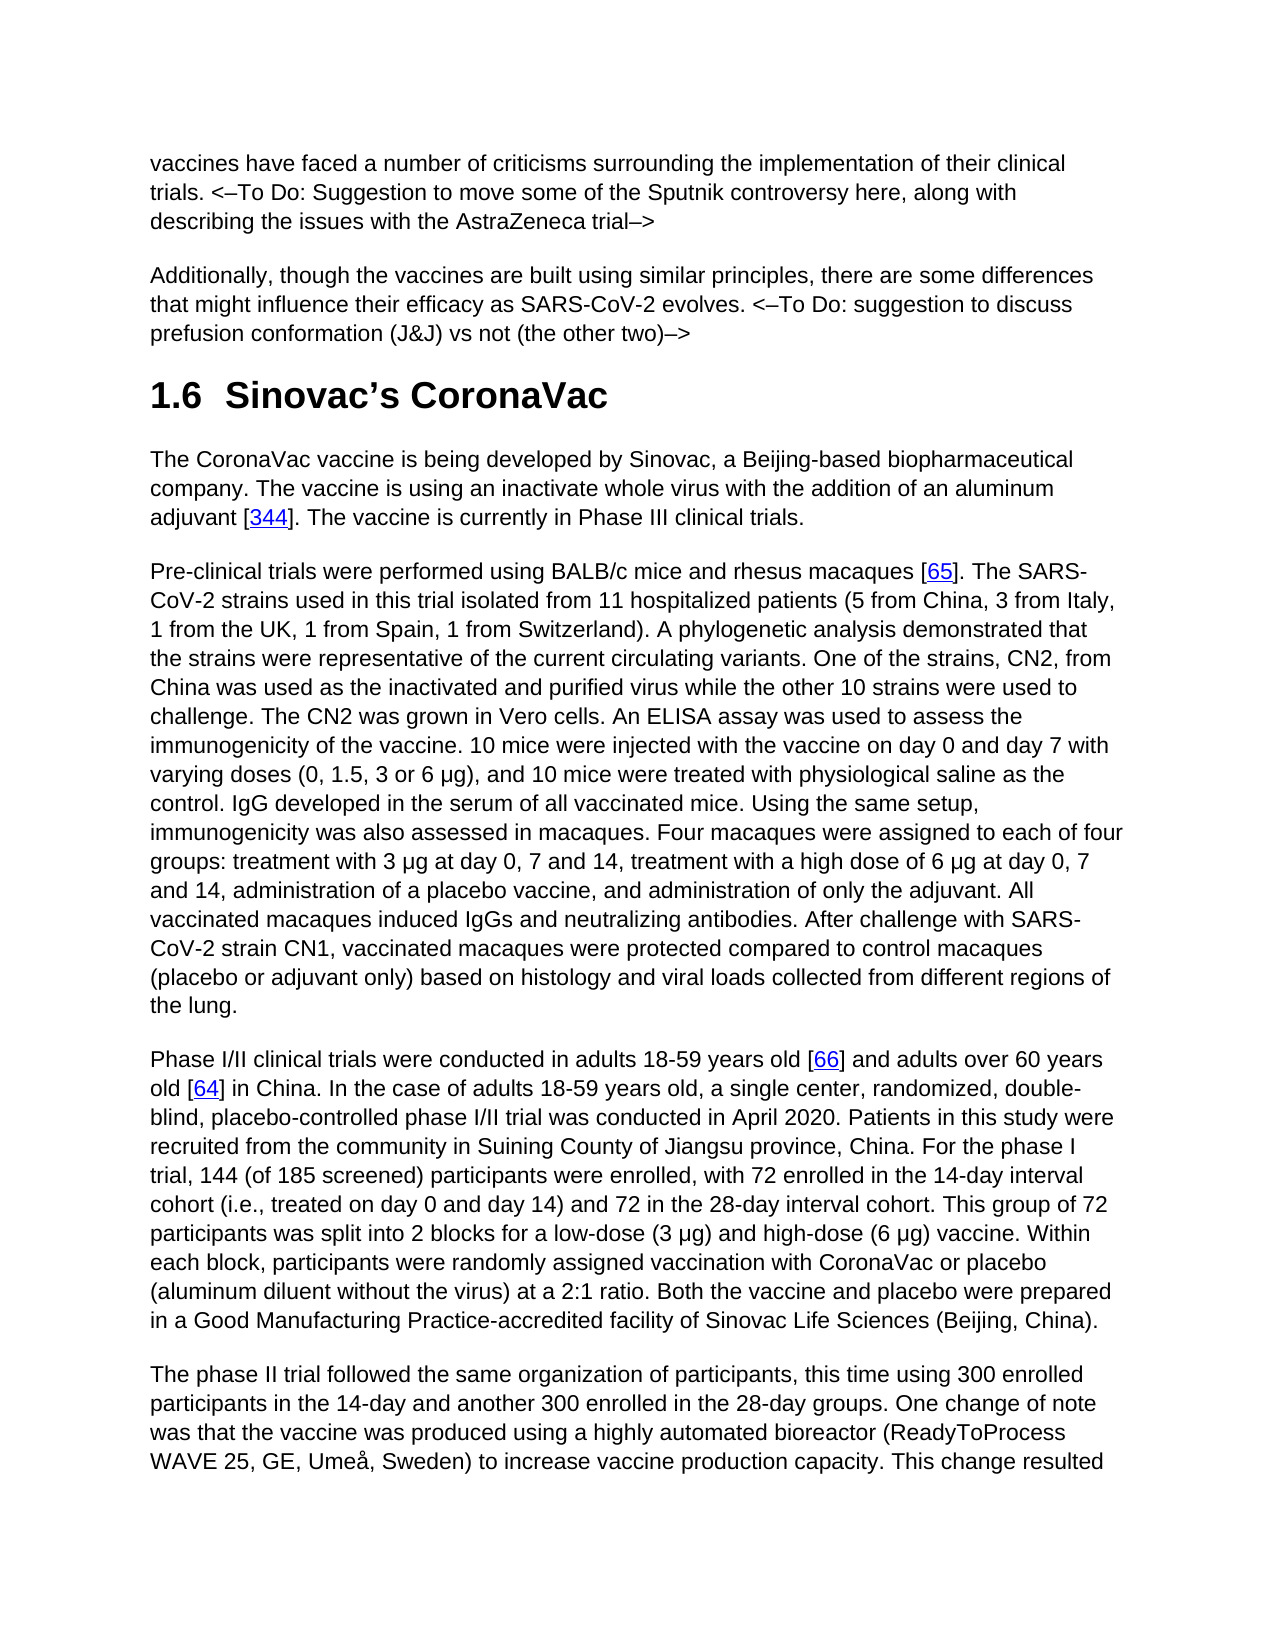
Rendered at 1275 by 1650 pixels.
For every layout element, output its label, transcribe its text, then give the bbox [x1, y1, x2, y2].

text Additionally, though the vaccines are built using similar principles, there are some differences that might influence their efficacy as SARS-CoV-2 evolves. <–To Do: suggestion to discuss prefusion conformation (J&J) vs not (the other two)–> [150, 262, 1125, 346]
subtitle 1.6 Sinovac’s CoronaVac [150, 374, 1125, 417]
text Phase I/II clinical trials were conducted in adults 18-59 years old [66] and adults over 60 years old [64] in China. In the case of adults 18-59 years old, a single center, randomized, double-blind, placebo-controlled phase I/II trial was conducted in April 2020. Patients in this study were recruited from the community in Suining County of Jiangsu province, China. For the phase I trial, 144 (of 185 screened) participants were enrolled, with 72 enrolled in the 14-day interval cohort (i.e., treated on day 0 and day 14) and 72 in the 28-day interval cohort. This group of 72 participants was split into 2 blocks for a low-dose (3 μg) and high-dose (6 μg) vaccine. Within each block, participants were randomly assigned vaccination with CoronaVac or placebo (aluminum diluent without the virus) at a 2:1 ratio. Both the vaccine and placebo were prepared in a Good Manufacturing Practice-accredited facility of Sinovac Life Sciences (Beijing, China). [150, 1046, 1125, 1333]
text Pre-clinical trials were performed using BALB/c mice and rhesus macaques [65]. The SARS-CoV-2 strains used in this trial isolated from 11 hospitalized patients (5 from China, 3 from Italy, 1 from the UK, 1 from Spain, 1 from Switzerland). A phylogenetic analysis demonstrated that the strains were representative of the current circulating variants. One of the strains, CN2, from China was used as the inactivated and purified virus while the other 10 strains were used to challenge. The CN2 was grown in Vero cells. An ELISA assay was used to assess the immunogenicity of the vaccine. 10 mice were injected with the vaccine on day 0 and day 7 with varying doses (0, 1.5, 3 or 6 μg), and 10 mice were treated with physiological saline as the control. IgG developed in the serum of all vaccinated mice. Using the same setup, immunogenicity was also assessed in macaques. Four macaques were assigned to each of four groups: treatment with 3 μg at day 0, 7 and 14, treatment with a high dose of 6 μg at day 0, 7 and 14, administration of a placebo vaccine, and administration of only the adjuvant. All vaccinated macaques induced IgGs and neutralizing antibodies. After challenge with SARS-CoV-2 strain CN1, vaccinated macaques were protected compared to control macaques (placebo or adjuvant only) based on histology and viral loads collected from different regions of the lung. [150, 558, 1125, 1019]
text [150, 1361, 1125, 1474]
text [150, 150, 1125, 234]
text The CoronaVac vaccine is being developed by Sinovac, a Beijing-based biopharmaceutical company. The vaccine is using an inactivate whole virus with the addition of an aluminum adjuvant [344]. The vaccine is currently in Phase III clinical trials. [150, 446, 1125, 530]
